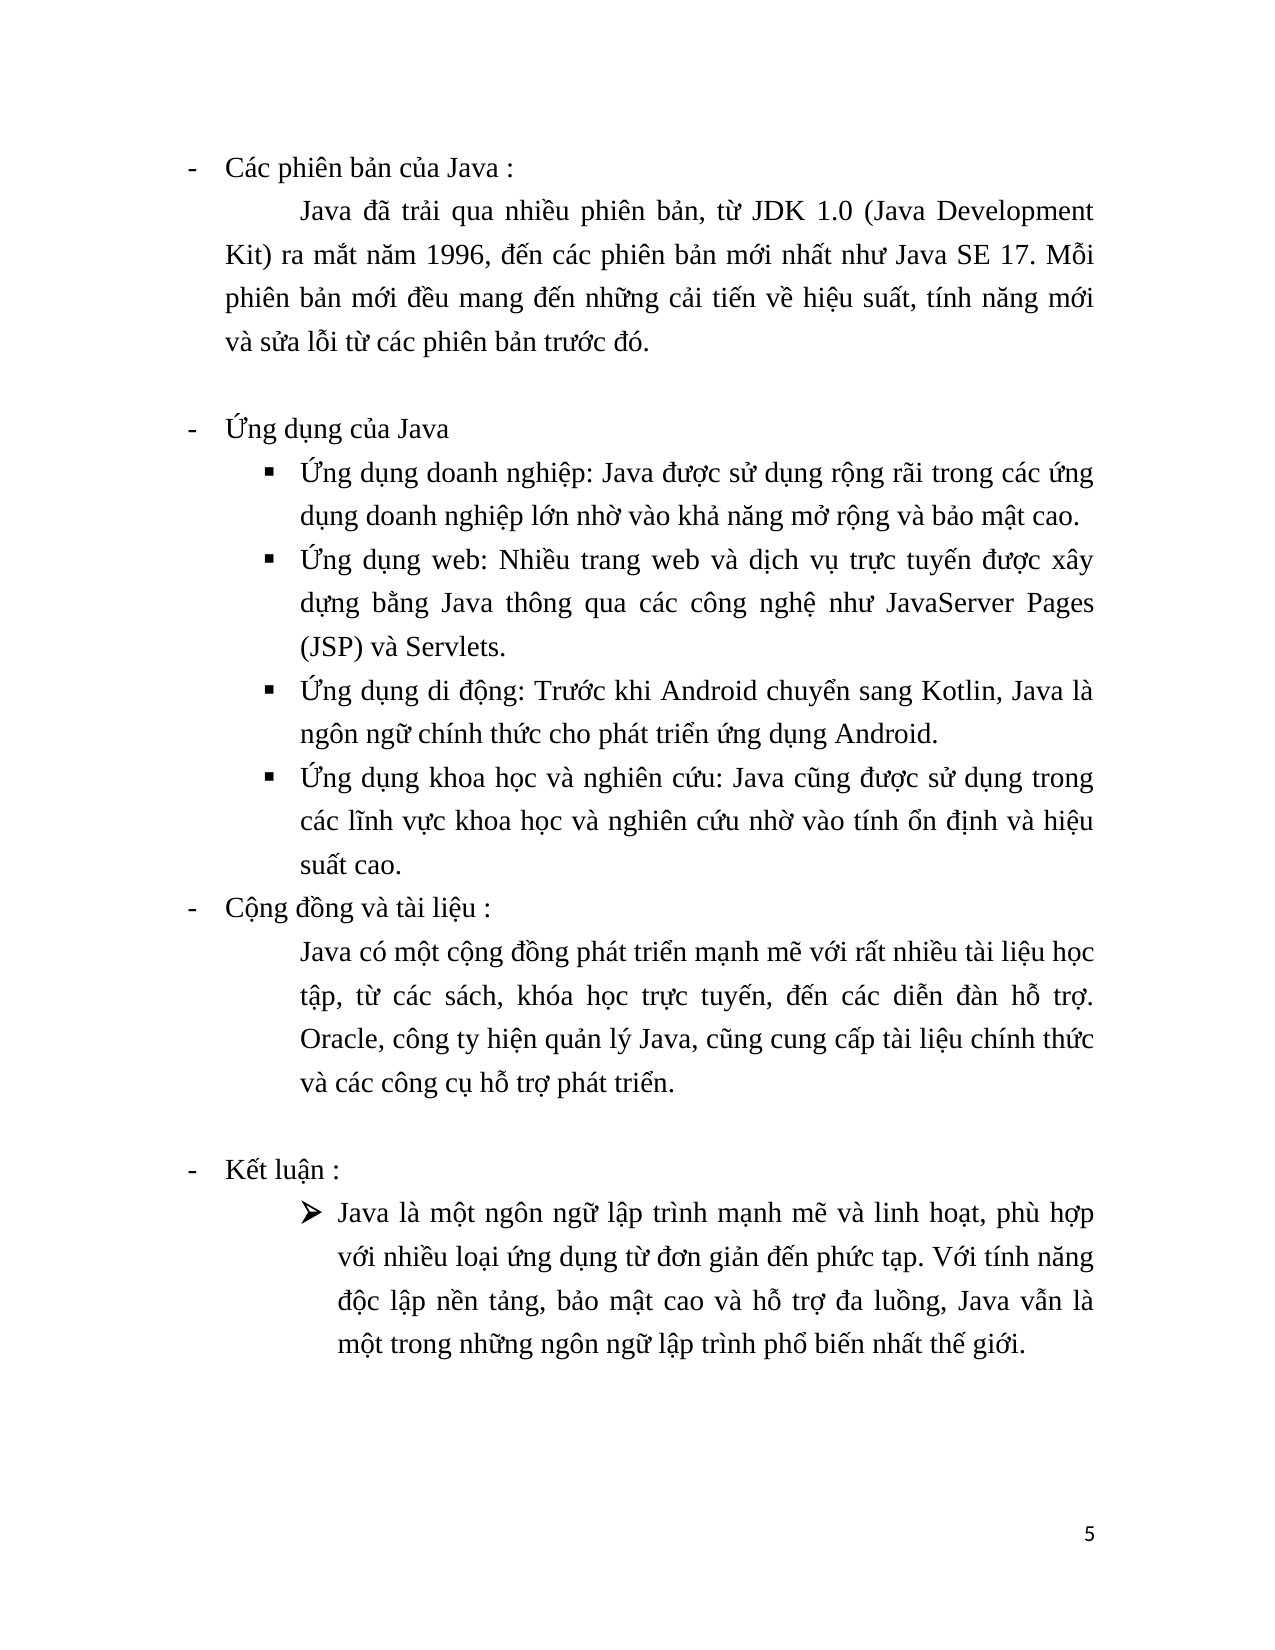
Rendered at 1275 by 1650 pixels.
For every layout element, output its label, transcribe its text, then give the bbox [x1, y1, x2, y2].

list Kết luận : [187, 1152, 1095, 1185]
list Ứng dụng khoa học và nghiên cứu: Java cũng được sử dụng trong các lĩnh vực khoa học và nghiên cứu nhờ vào tính ổn định và hiệu suất cao. [262, 760, 1095, 881]
list Các phiên bản của Java : [187, 150, 1095, 183]
list Ứng dụng của Java [187, 411, 1095, 445]
list Ứng dụng di động: Trước khi Android chuyển sang Kotlin, Java là ngôn ngữ chính thức cho phát triển ứng dụng Android. [262, 673, 1095, 750]
list Ứng dụng doanh nghiệp: Java được sử dụng rộng rãi trong các ứng dụng doanh nghiệp lớn nhờ vào khả năng mở rộng và bảo mật cao. [262, 455, 1095, 532]
list Java có một cộng đồng phát triển mạnh mẽ với rất nhiều tài liệu học tập, từ các sách, khóa học trực tuyến, đến các diễn đàn hỗ trợ. Oracle, công ty hiện quản lý Java, cũng cung cấp tài liệu chính thức và các công cụ hỗ trợ phát triển. [300, 934, 1095, 1098]
list Java là một ngôn ngữ lập trình mạnh mẽ và linh hoạt, phù hợp với nhiều loại ứng dụng từ đơn giản đến phức tạp. Với tính năng độc lập nền tảng, bảo mật cao và hỗ trợ đa luồng, Java vẫn là một trong những ngôn ngữ lập trình phổ biến nhất thế giới. [300, 1195, 1095, 1360]
list Ứng dụng web: Nhiều trang web và dịch vụ trực tuyến được xây dựng bằng Java thông qua các công nghệ như JavaServer Pages (JSP) và Servlets. [262, 542, 1095, 663]
list Cộng đồng và tài liệu : [187, 891, 1095, 924]
list Java đã trải qua nhiều phiên bản, từ JDK 1.0 (Java Development Kit) ra mắt năm 1996, đến các phiên bản mới nhất như Java SE 17. Mỗi phiên bản mới đều mang đến những cải tiến về hiệu suất, tính năng mới và sửa lỗi từ các phiên bản trước đó. [225, 193, 1095, 358]
